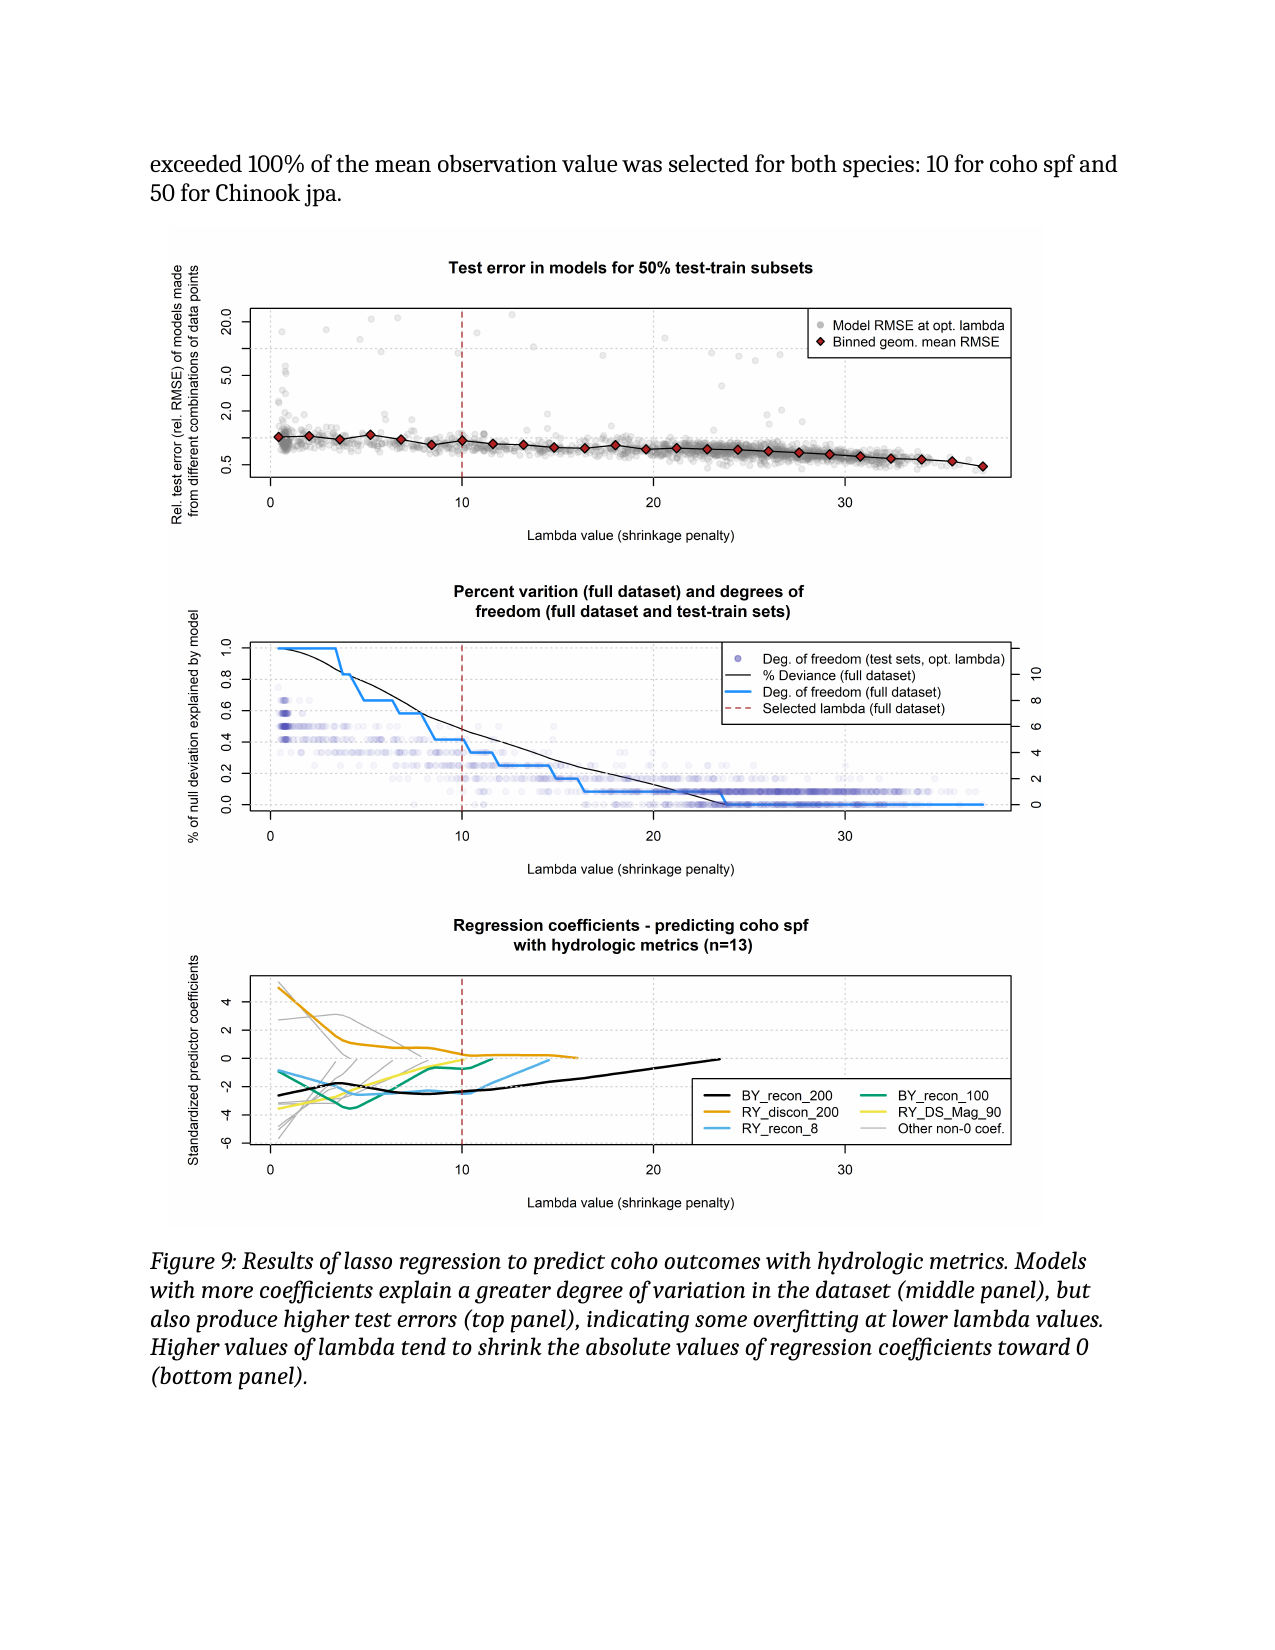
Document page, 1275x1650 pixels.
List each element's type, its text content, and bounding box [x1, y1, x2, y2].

text Figure 9: Results of lasso regression to predict coho outcomes with hydrologic metrics. Models with more coefficients explain a greater degree of variation in the dataset (middle panel), but also produce higher test errors (top panel), indicating some overfitting at lower lambda values. Higher values of lambda tend to shrink the absolute values of regression coefficients toward 0 (bottom panel). [150, 1247, 1125, 1391]
picture [168, 226, 1044, 1227]
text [150, 150, 1125, 207]
